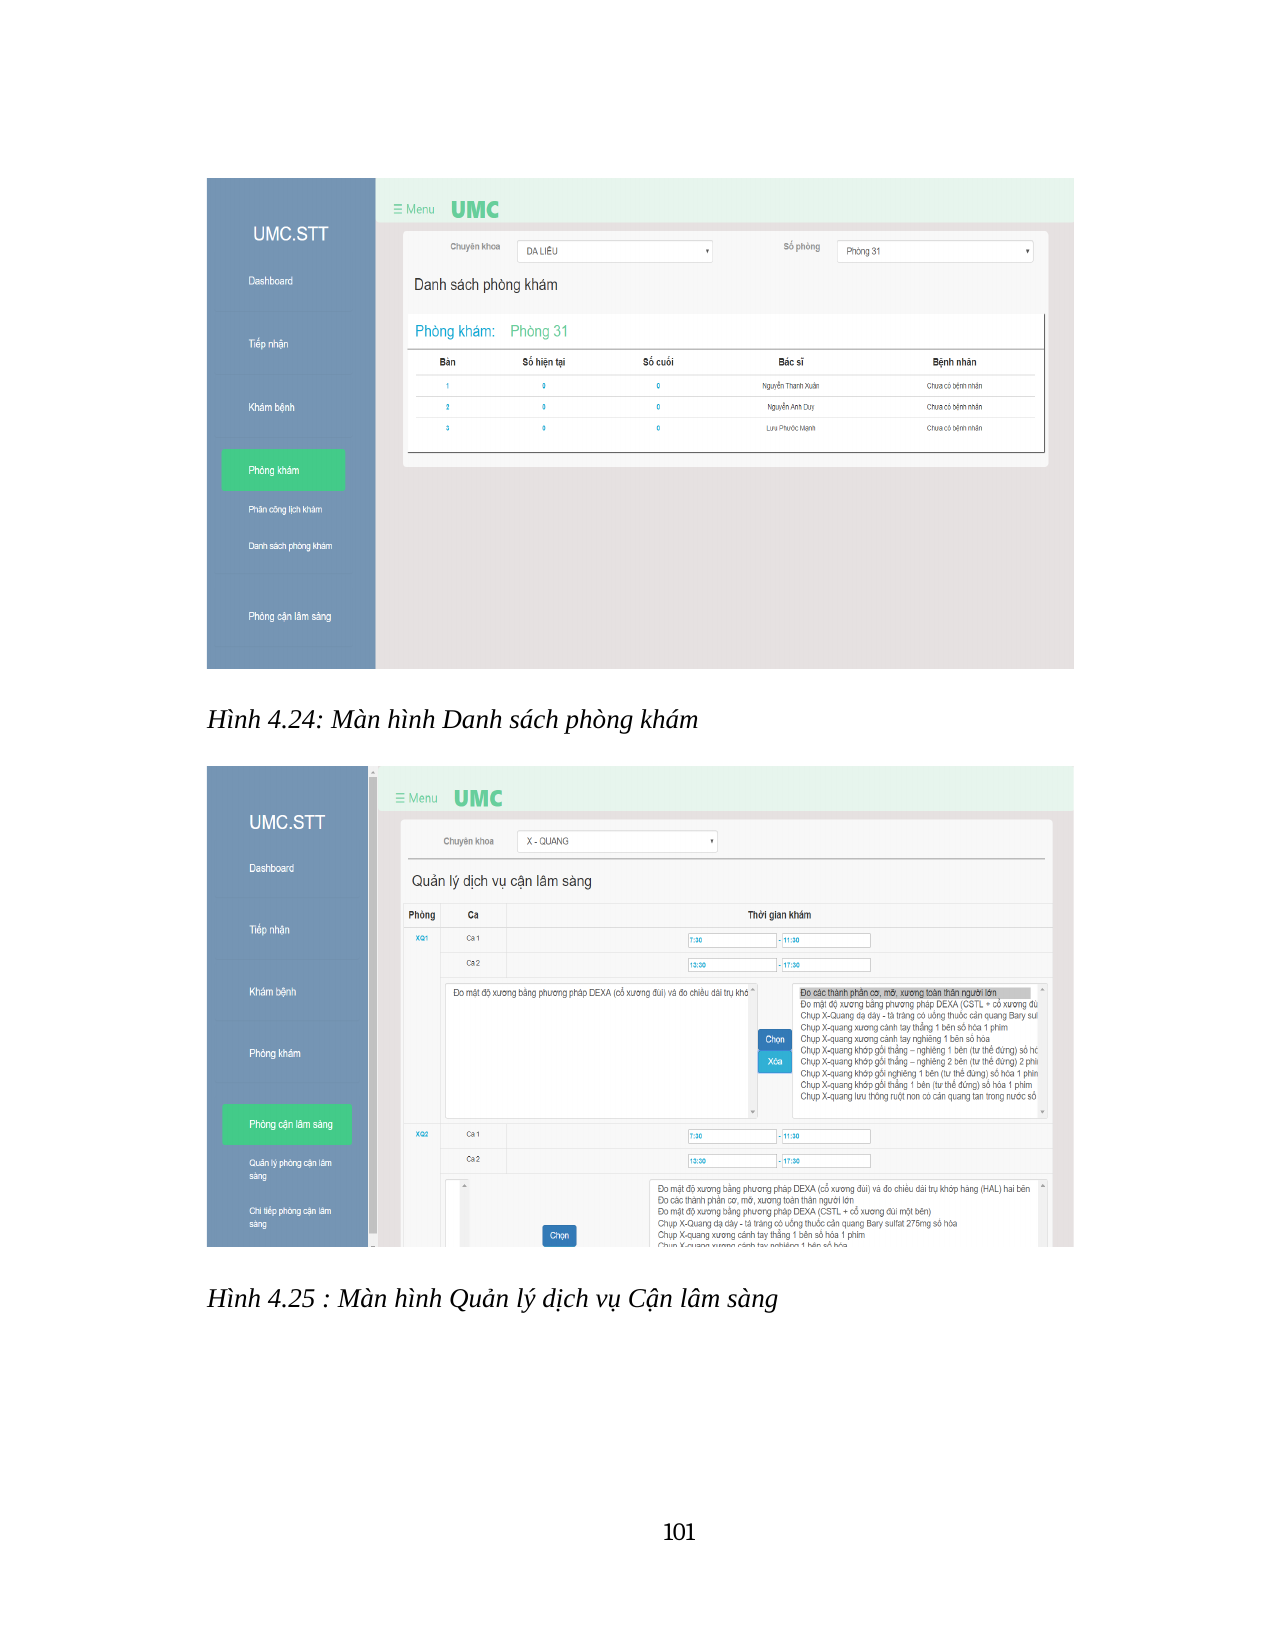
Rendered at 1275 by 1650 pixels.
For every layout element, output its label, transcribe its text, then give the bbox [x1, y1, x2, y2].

subtitle Hình 4.24: Màn hình Danh sách phòng khám [207, 703, 1152, 734]
picture [206, 766, 1074, 1247]
subtitle Hình 4.25 : Màn hình Quản lý dịch vụ Cận lâm sàng [207, 1282, 1152, 1313]
picture [206, 178, 1074, 669]
